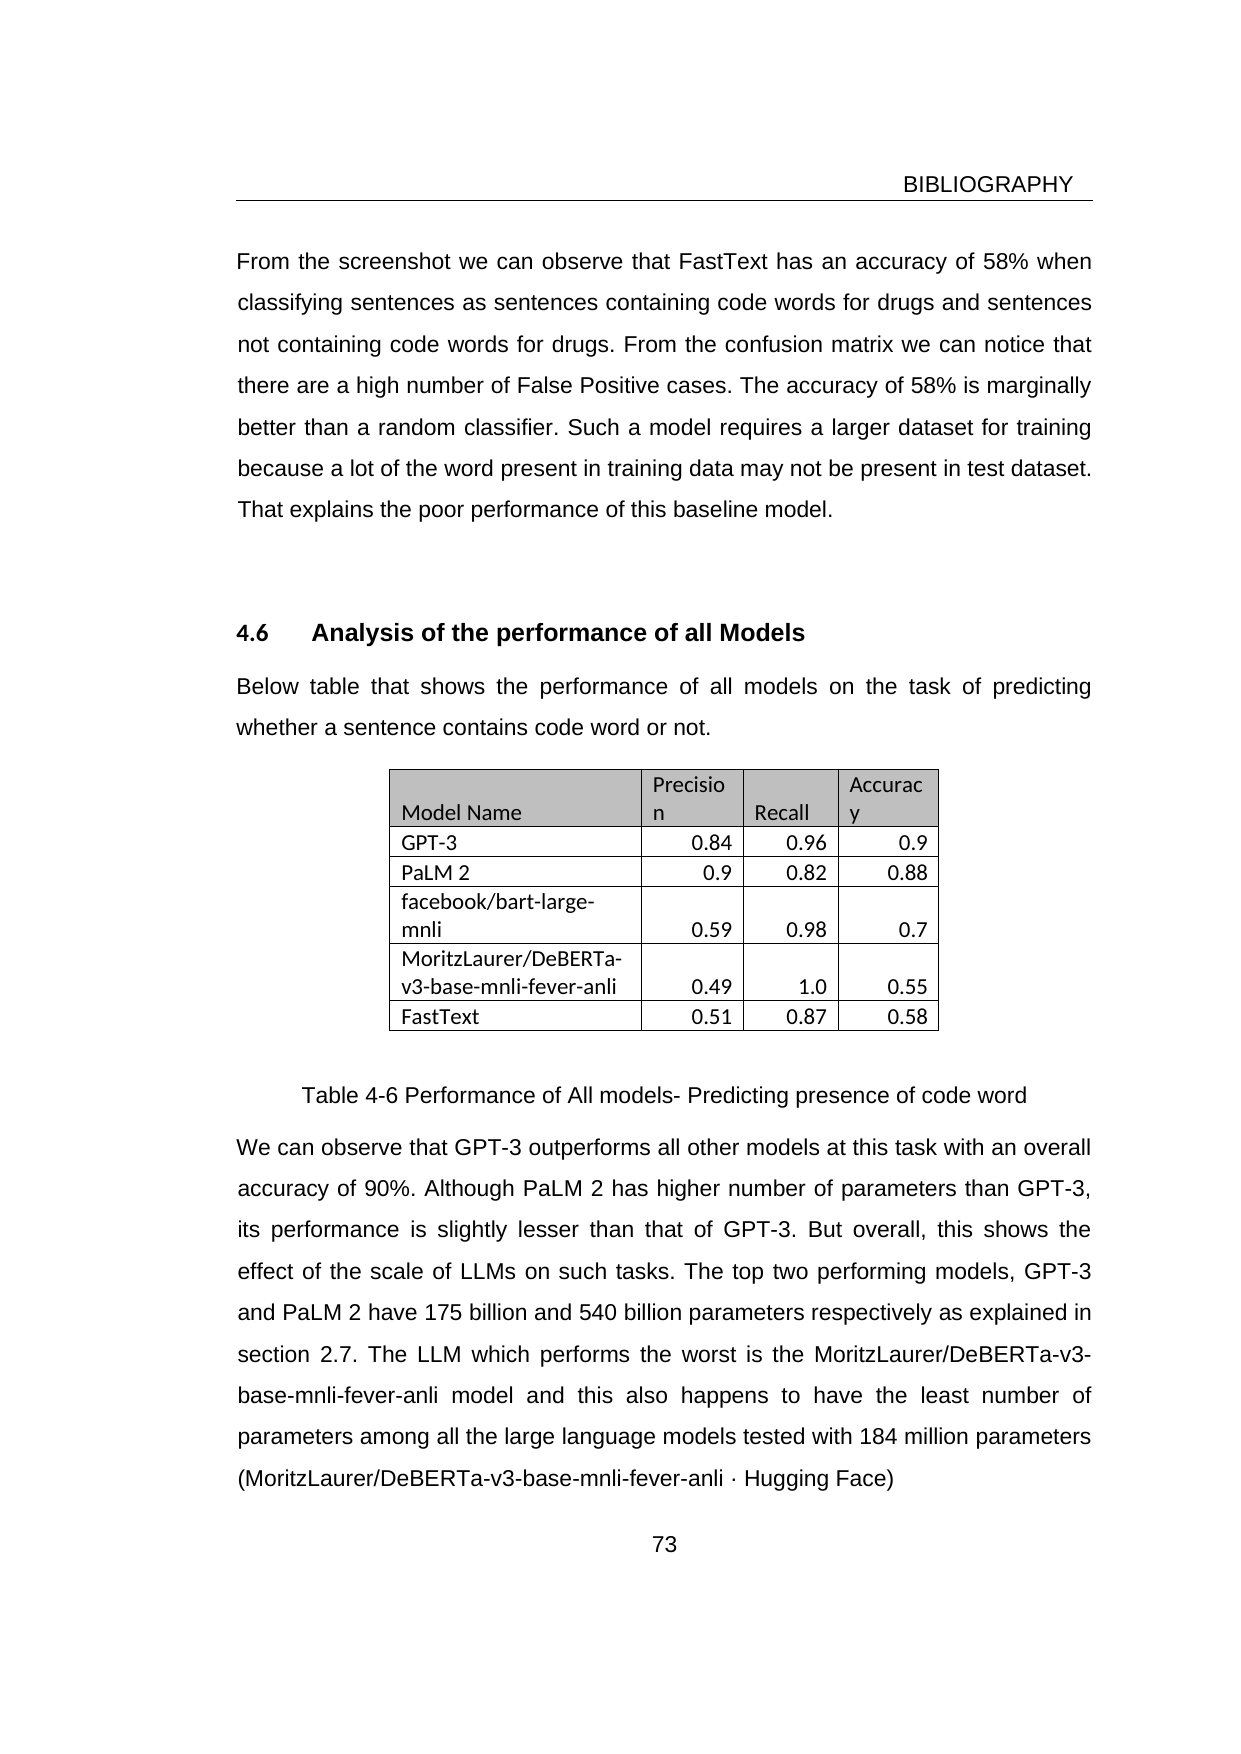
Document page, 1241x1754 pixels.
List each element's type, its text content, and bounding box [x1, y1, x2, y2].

table_cell 0.9 [642, 857, 743, 886]
table_cell 0.84 [642, 827, 743, 856]
table_cell 0.9 [839, 827, 938, 856]
table_cell 0.58 [839, 1001, 938, 1030]
table_cell 0.82 [744, 857, 838, 886]
table_cell 0.59 [642, 887, 743, 943]
table_header Model Name [390, 770, 641, 826]
table_cell 0.98 [744, 887, 838, 943]
table_cell facebook/bart-large-mnli [390, 887, 641, 943]
table_header Precision [642, 770, 743, 826]
table_cell 0.88 [839, 857, 938, 886]
text We can observe that GPT-3 outperforms all other models at this task with an overall accuracy of 90%. Although PaLM 2 has higher number of parameters than GPT-3, its performance is slightly lesser than that of GPT-3. But overall, this shows the effect of the scale of LLMs on such tasks. The top two performing models, GPT-3 and PaLM 2 have 175 billion and 540 billion parameters respectively as explained in section 2.7. The LLM which performs the worst is the MoritzLaurer/DeBERTa-v3-base-mnli-fever-anli model and this also happens to have the least number of parameters among all the large language models tested with 184 million parameters [236, 1134, 1092, 1491]
table_cell GPT-3 [390, 827, 641, 856]
table_cell 0.96 [744, 827, 838, 856]
table_header Recall [744, 770, 838, 826]
table_cell MoritzLaurer/DeBERTa-v3-base-mnli-fever-anli [390, 944, 641, 1000]
table_cell PaLM 2 [390, 857, 641, 886]
table_header Accuracy [839, 770, 938, 826]
table_cell 0.51 [642, 1001, 743, 1030]
table_cell FastText [390, 1001, 641, 1030]
text Below table that shows the performance of all models on the task of predicting whether a sentence contains code word or not. [236, 673, 1092, 740]
table_cell 0.87 [744, 1001, 838, 1030]
table_cell 0.7 [839, 887, 938, 943]
subtitle Analysis of the performance of all Models [236, 617, 1092, 648]
table_cell 0.55 [839, 944, 938, 1000]
table_cell 1.0 [744, 944, 838, 1000]
text From the screenshot we can observe that FastText has an accuracy of 58% when classifying sentences as sentences containing code words for drugs and sentences not containing code words for drugs. From the confusion matrix we can notice that there are a high number of False Positive cases. The accuracy of 58% is marginally better than a random classifier. Such a model requires a larger dataset for training because a lot of the word present in training data may not be present in test dataset. That explains the poor performance of this baseline model. [236, 248, 1092, 522]
table_cell 0.49 [642, 944, 743, 1000]
